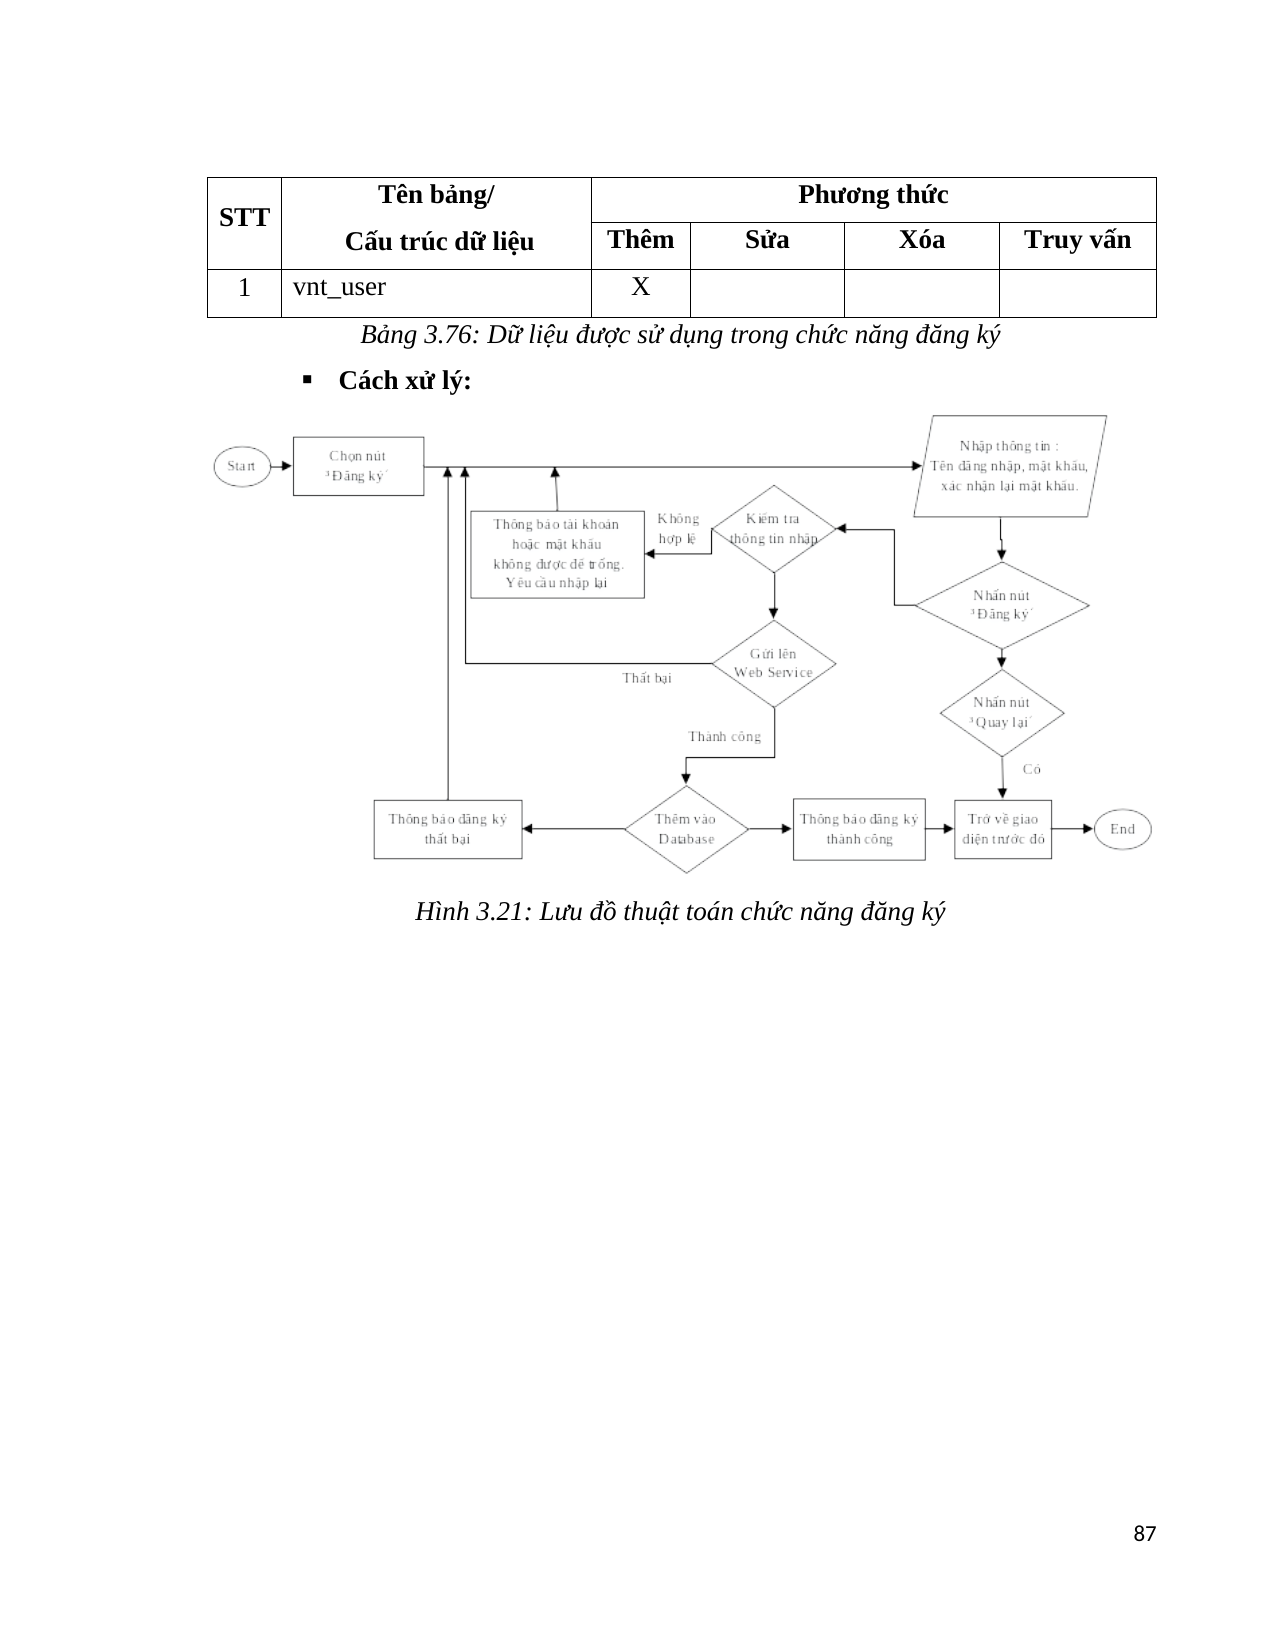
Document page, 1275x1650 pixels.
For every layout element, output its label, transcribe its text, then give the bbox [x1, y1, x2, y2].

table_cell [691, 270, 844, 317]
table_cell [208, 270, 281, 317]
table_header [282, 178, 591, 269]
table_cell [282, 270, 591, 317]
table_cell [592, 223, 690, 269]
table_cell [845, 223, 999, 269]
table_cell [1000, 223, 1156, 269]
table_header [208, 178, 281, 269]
text Hình 3.21: Lưu đồ thuật toán chức năng đăng ký [207, 895, 1156, 926]
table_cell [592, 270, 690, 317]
list Cách xử lý: [301, 364, 1156, 396]
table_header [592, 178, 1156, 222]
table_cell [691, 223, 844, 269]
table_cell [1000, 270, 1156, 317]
text Bảng 3.76: Dữ liệu được sử dụng trong chức năng đăng ký [207, 318, 1156, 349]
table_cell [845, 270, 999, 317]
